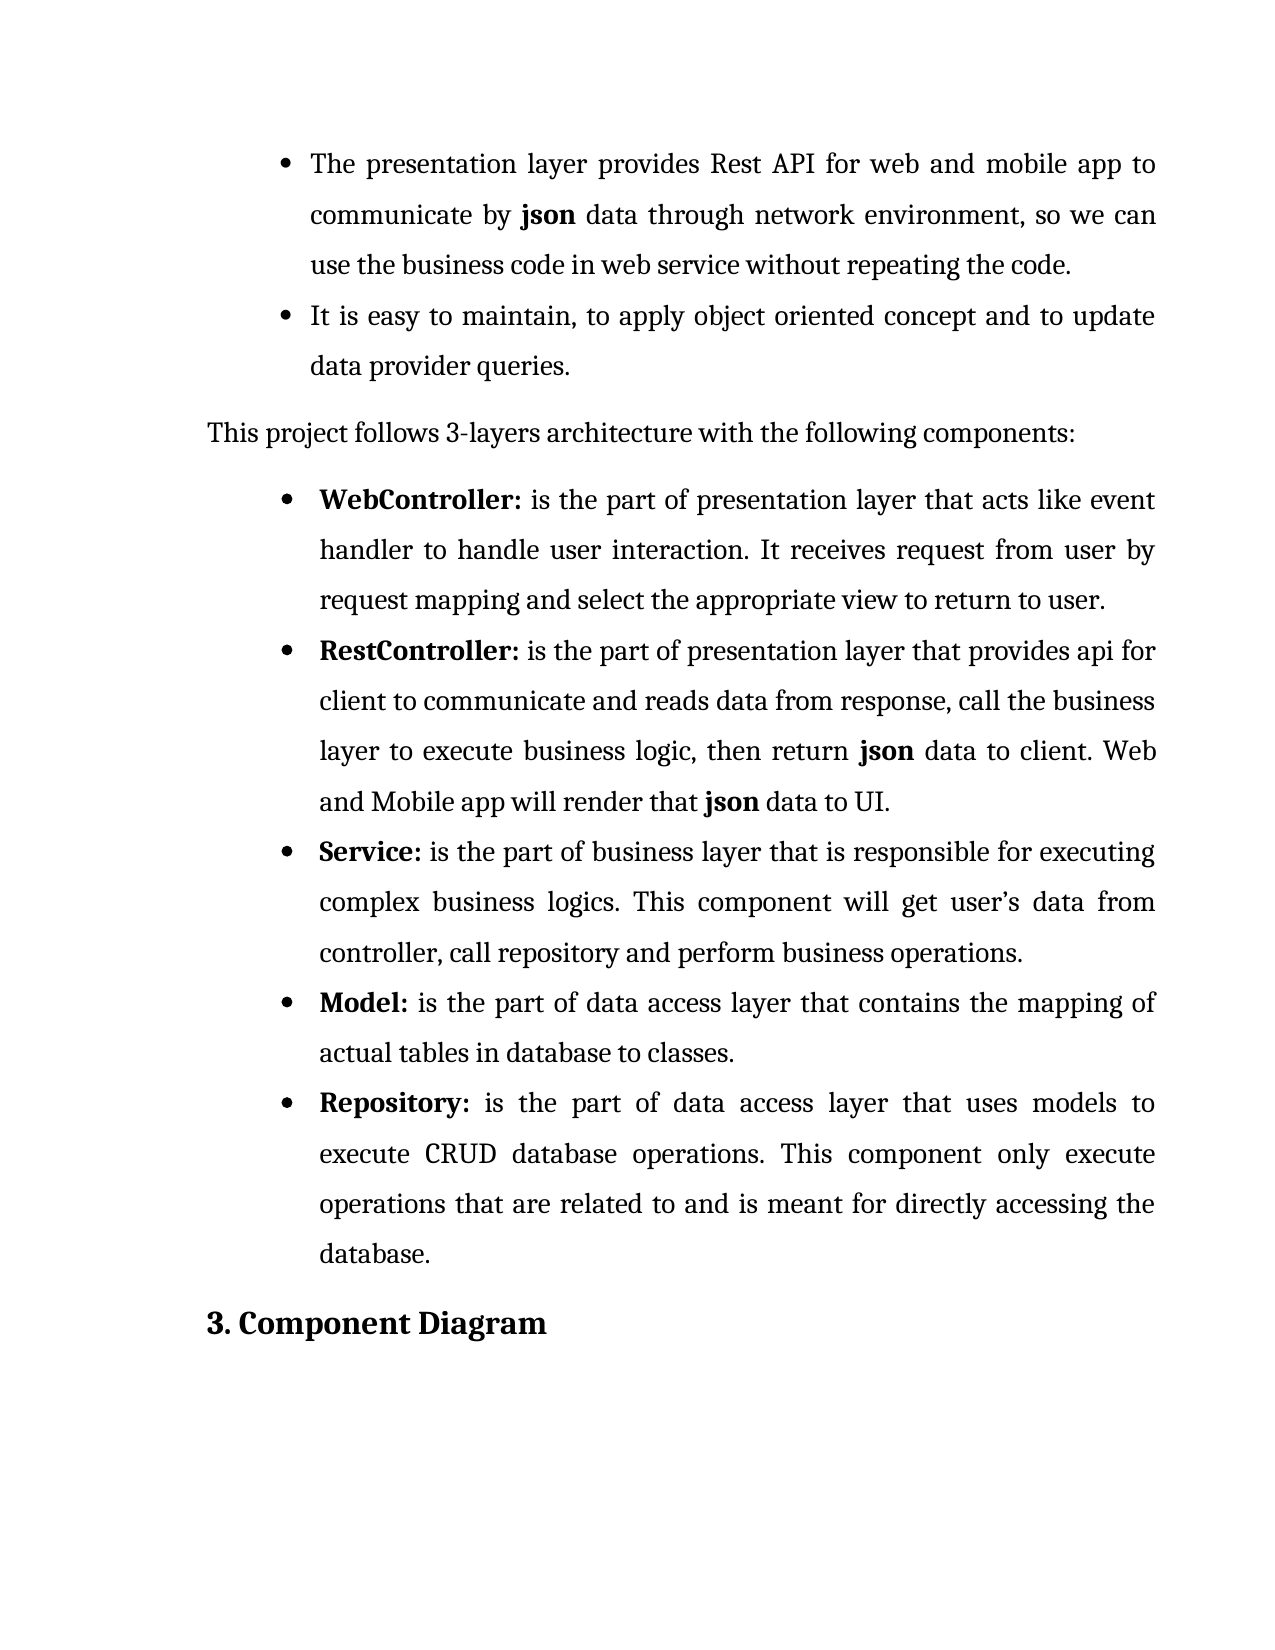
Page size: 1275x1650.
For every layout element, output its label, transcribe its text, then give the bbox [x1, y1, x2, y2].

list The presentation layer provides Rest API for web and mobile app to communicate by json data through network environment, so we can use the business code in web service without repeating the code. [281, 148, 1157, 282]
text 3. Component Diagram [207, 1304, 1157, 1343]
list Model: is the part of data access layer that contains the mapping of actual tables in database to classes. [282, 986, 1157, 1070]
list WebController: is the part of presentation layer that acts like event handler to handle user interaction. It receives request from user by request mapping and select the appropriate view to return to user. [282, 483, 1157, 617]
list Repository: is the part of data access layer that uses models to execute CRUD database operations. This component only execute operations that are related to and is meant for directly accessing the database. [282, 1087, 1157, 1271]
list Service: is the part of business layer that is responsible for executing complex business logics. This component will get user’s data from controller, call repository and perform business operations. [282, 835, 1157, 969]
text This project follows 3-layers architecture with the following components: [207, 416, 1157, 449]
list RestController: is the part of presentation layer that provides api for client to communicate and reads data from response, call the business layer to execute business logic, then return json data to client. Web and Mobile app will render that json data to UI. [282, 634, 1157, 818]
list It is easy to maintain, to apply object oriented concept and to update data provider queries. [281, 299, 1157, 382]
